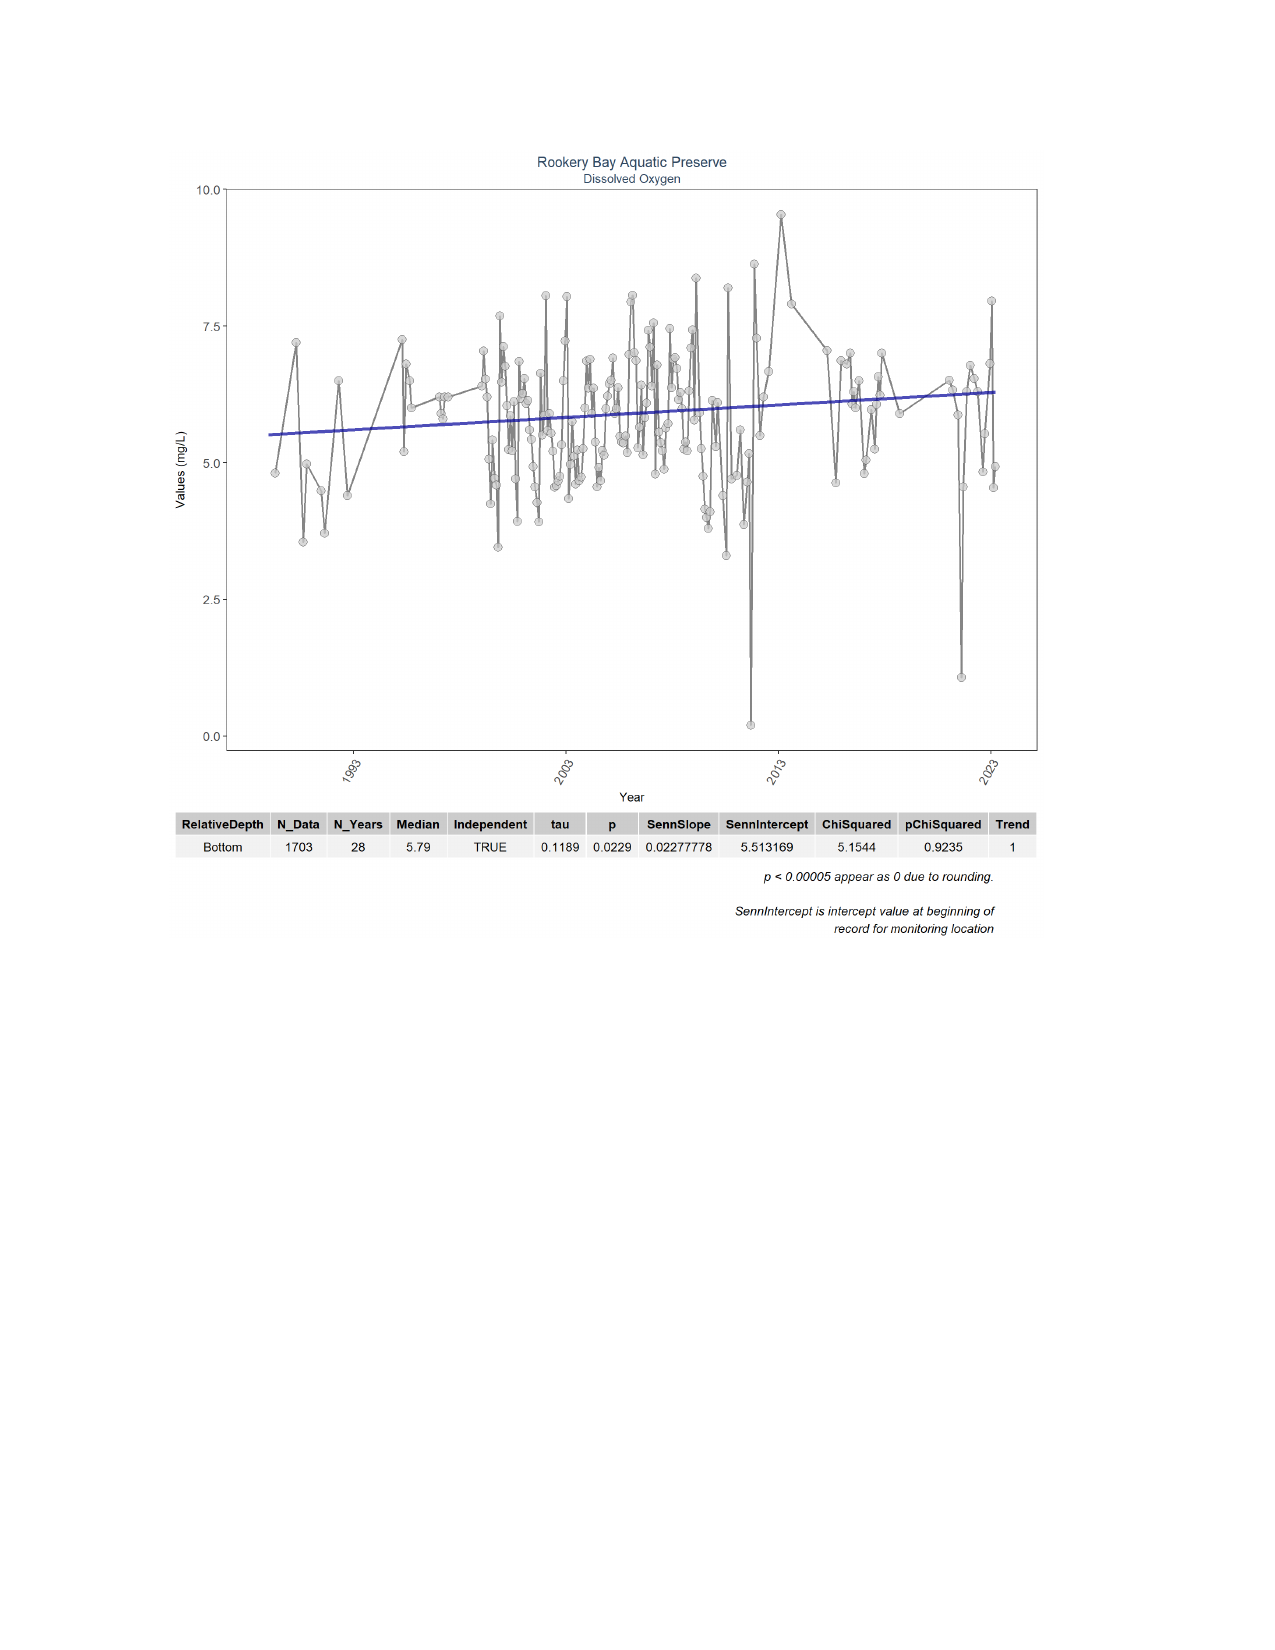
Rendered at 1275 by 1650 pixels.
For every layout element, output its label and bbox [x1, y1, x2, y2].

picture [168, 150, 1044, 938]
